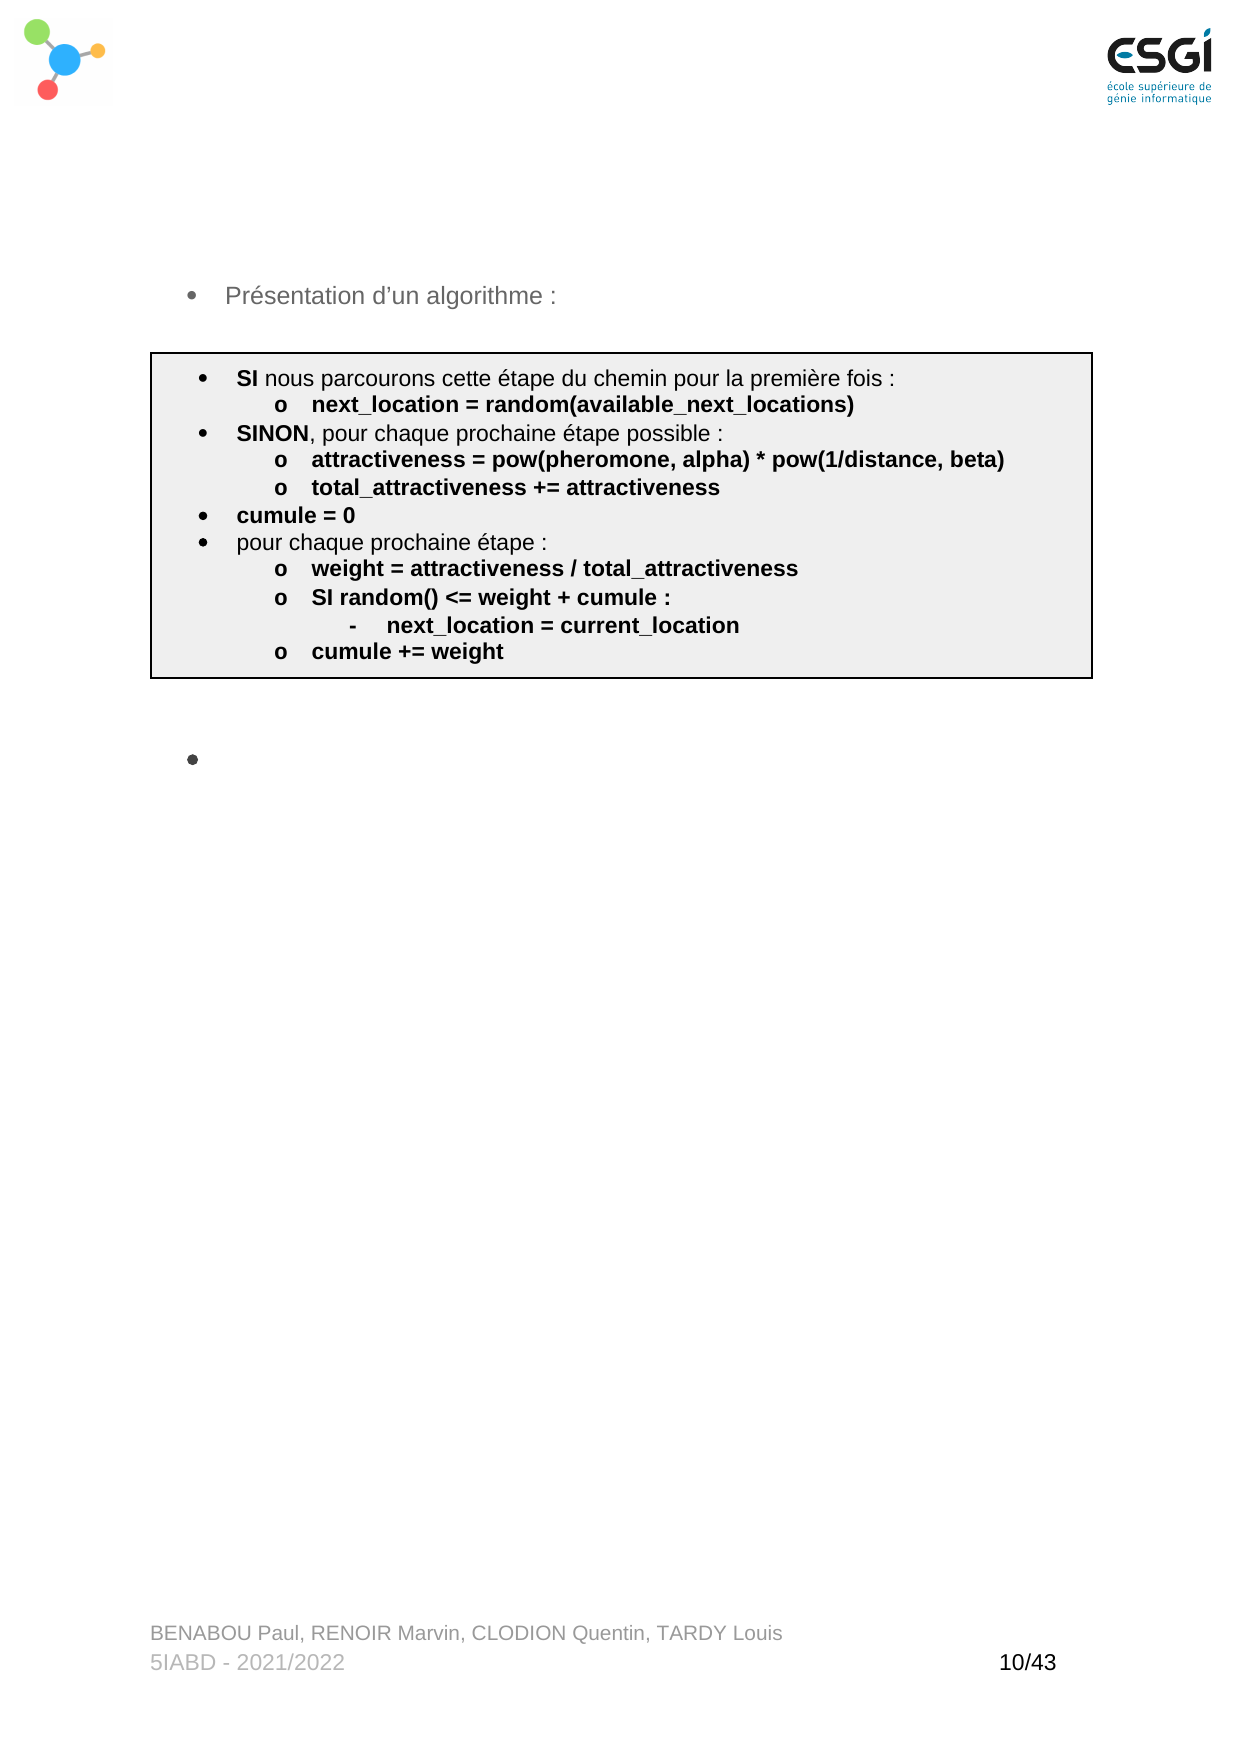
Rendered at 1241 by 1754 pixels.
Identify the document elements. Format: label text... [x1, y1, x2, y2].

subtitle Présentation d’un algorithme : [187, 281, 1090, 309]
picture [1090, 18, 1228, 114]
table_header SI nous parcourons cette étape du chemin pour la première fois : next_location = random(available_next_locations) SINON, pour chaque prochaine étape possible : attractiveness = pow(pheromone, alpha) * pow(1/distance, beta) total_attractiveness += attractiveness cumule = 0 pour chaque prochaine étape : weight = attractiveness / total_attractiveness SI random() <= weight + cumule : next_location = current_location cumule += weight [152, 354, 1091, 677]
picture [14, 18, 114, 106]
